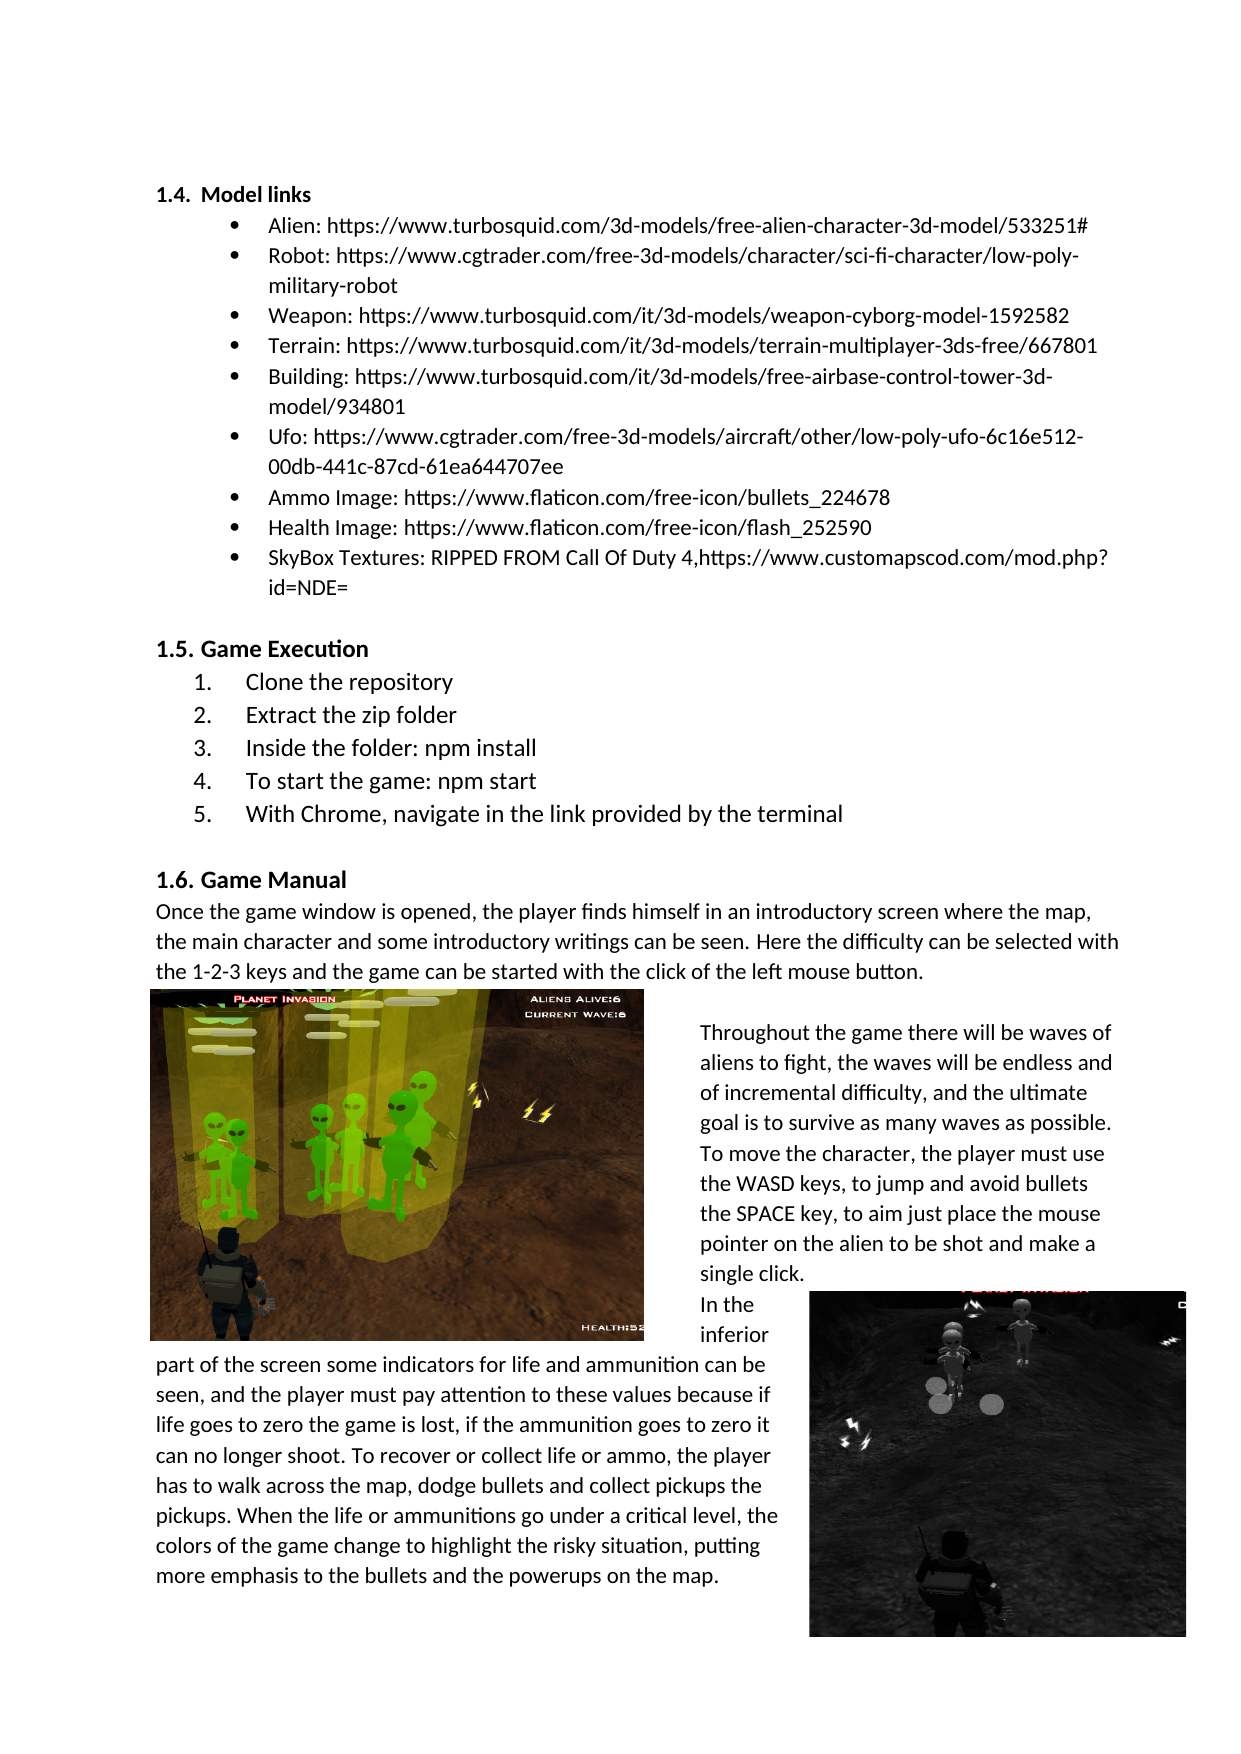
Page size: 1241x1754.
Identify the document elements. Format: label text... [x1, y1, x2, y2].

list Clone the repository [193, 667, 1122, 697]
list Robot: https://www.cgtrader.com/free-3d-models/character/sci-fi-character/low-poly-military-robot [231, 241, 1122, 299]
list Inside the folder: npm install [193, 732, 1122, 763]
list Terrain: https://www.turbosquid.com/it/3d-models/terrain-multiplayer-3ds-free/667801 [231, 332, 1122, 359]
list Game Manual [156, 864, 1122, 894]
list Game Execution [156, 634, 1122, 664]
list In the inferior part of the screen some indicators for life and ammunition can be seen, and the player must pay attention to these values because if life goes to zero the game is lost, if the ammunition goes to zero it can no longer shoot. To recover or collect life or ammo, the player has to walk across the map, dodge bullets and collect pickups the pickups. When the life or ammunitions go under a critical level, the colors of the game change to highlight the risky situation, putting more emphasis to the bullets and the powerups on the map. [156, 1290, 1122, 1589]
list Once the game window is opened, the player finds himself in an introductory screen where the map, the main character and some introductory writings can be seen. Here the difficulty can be selected with the 1-2-3 keys and the game can be started with the click of the left mouse button. [156, 897, 1122, 985]
picture [807, 1291, 1186, 1635]
list Ammo Image: https://www.flaticon.com/free-icon/bullets_224678 [231, 483, 1122, 511]
list Alien: https://www.turbosquid.com/3d-models/free-alien-character-3d-model/533251# [231, 211, 1122, 239]
list Health Image: https://www.flaticon.com/free-icon/flash_252590 [231, 513, 1122, 541]
list Building: https://www.turbosquid.com/it/3d-models/free-airbase-control-tower-3d-model/934801 [231, 362, 1122, 420]
list To start the game: npm start [193, 765, 1122, 796]
list Weapon: https://www.turbosquid.com/it/3d-models/weapon-cyborg-model-1592582 [231, 301, 1122, 329]
list SkyBox Textures: RIPPED FROM Call Of Duty 4,https://www.customapscod.com/mod.php?id=NDE= [231, 543, 1122, 601]
list Extract the zip folder [193, 699, 1122, 730]
list Model links [156, 181, 1122, 208]
list To move the character, the player must use the WASD keys, to jump and avoid bullets the SPACE key, to aim just place the mouse pointer on the alien to be shot and make a single click. [644, 1139, 1122, 1287]
list With Chrome, navigate in the link provided by the terminal [193, 798, 1122, 829]
list Throughout the game there will be waves of aliens to fight, the waves will be endless and of incremental difficulty, and the ultimate goal is to survive as many waves as possible. [644, 1018, 1122, 1136]
list Ufo: https://www.cgtrader.com/free-3d-models/aircraft/other/low-poly-ufo-6c16e512-00db-441c-87cd-61ea644707ee [231, 422, 1122, 480]
picture [150, 989, 644, 1341]
